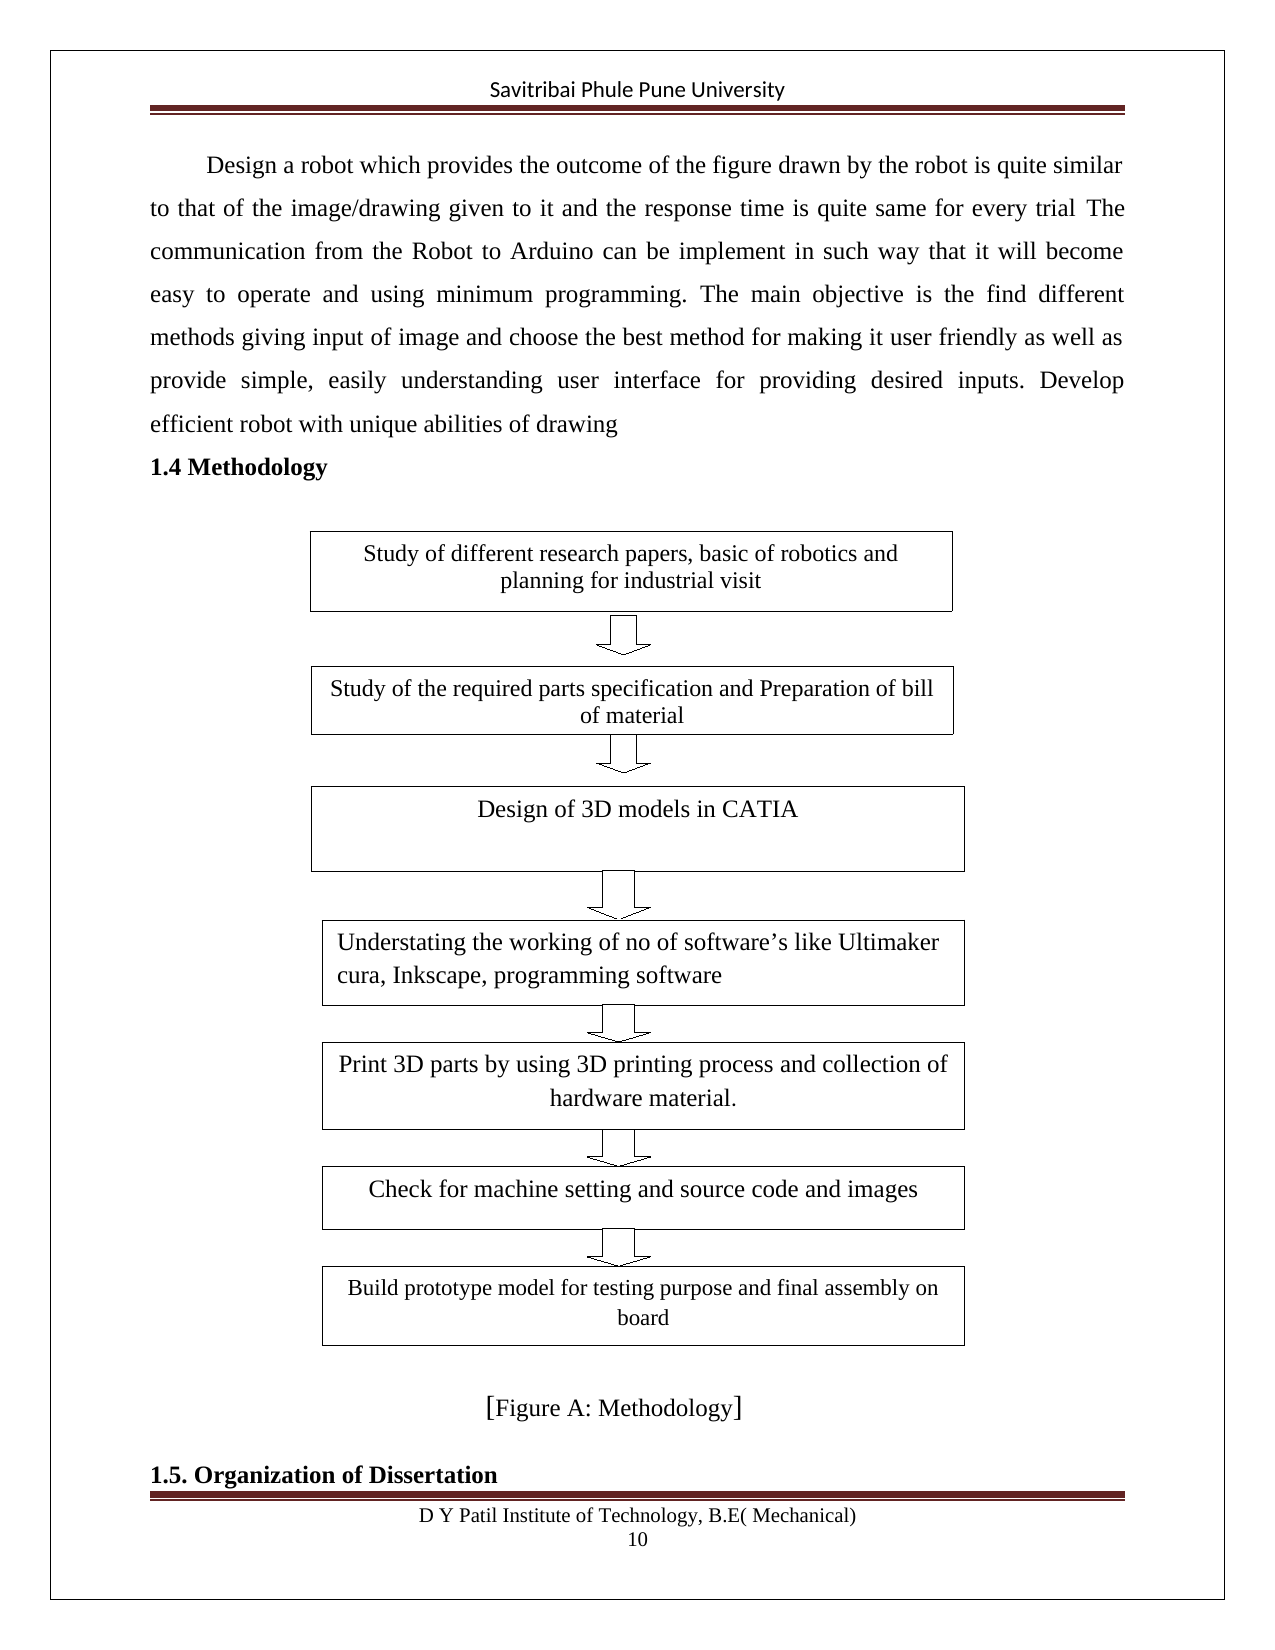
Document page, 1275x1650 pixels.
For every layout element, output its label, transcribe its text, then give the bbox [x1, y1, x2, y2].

text 1.4 Methodology [150, 452, 1125, 481]
list Organization of Dissertation [150, 1461, 1125, 1489]
text Design a robot which provides the outcome of the figure drawn by the robot is quite similar to that of the image/drawing given to it and the response time is quite same for every trial The communication from the Robot to Arduino can be implement in such way that it will become easy to operate and using minimum programming. The main objective is the find different methods giving input of image and choose the best method for making it user friendly as well as provide simple, easily understanding user interface for providing desired inputs. Develop efficient robot with unique abilities of drawing [150, 150, 1125, 437]
text [Figure A: Methodology] [150, 1389, 1125, 1423]
